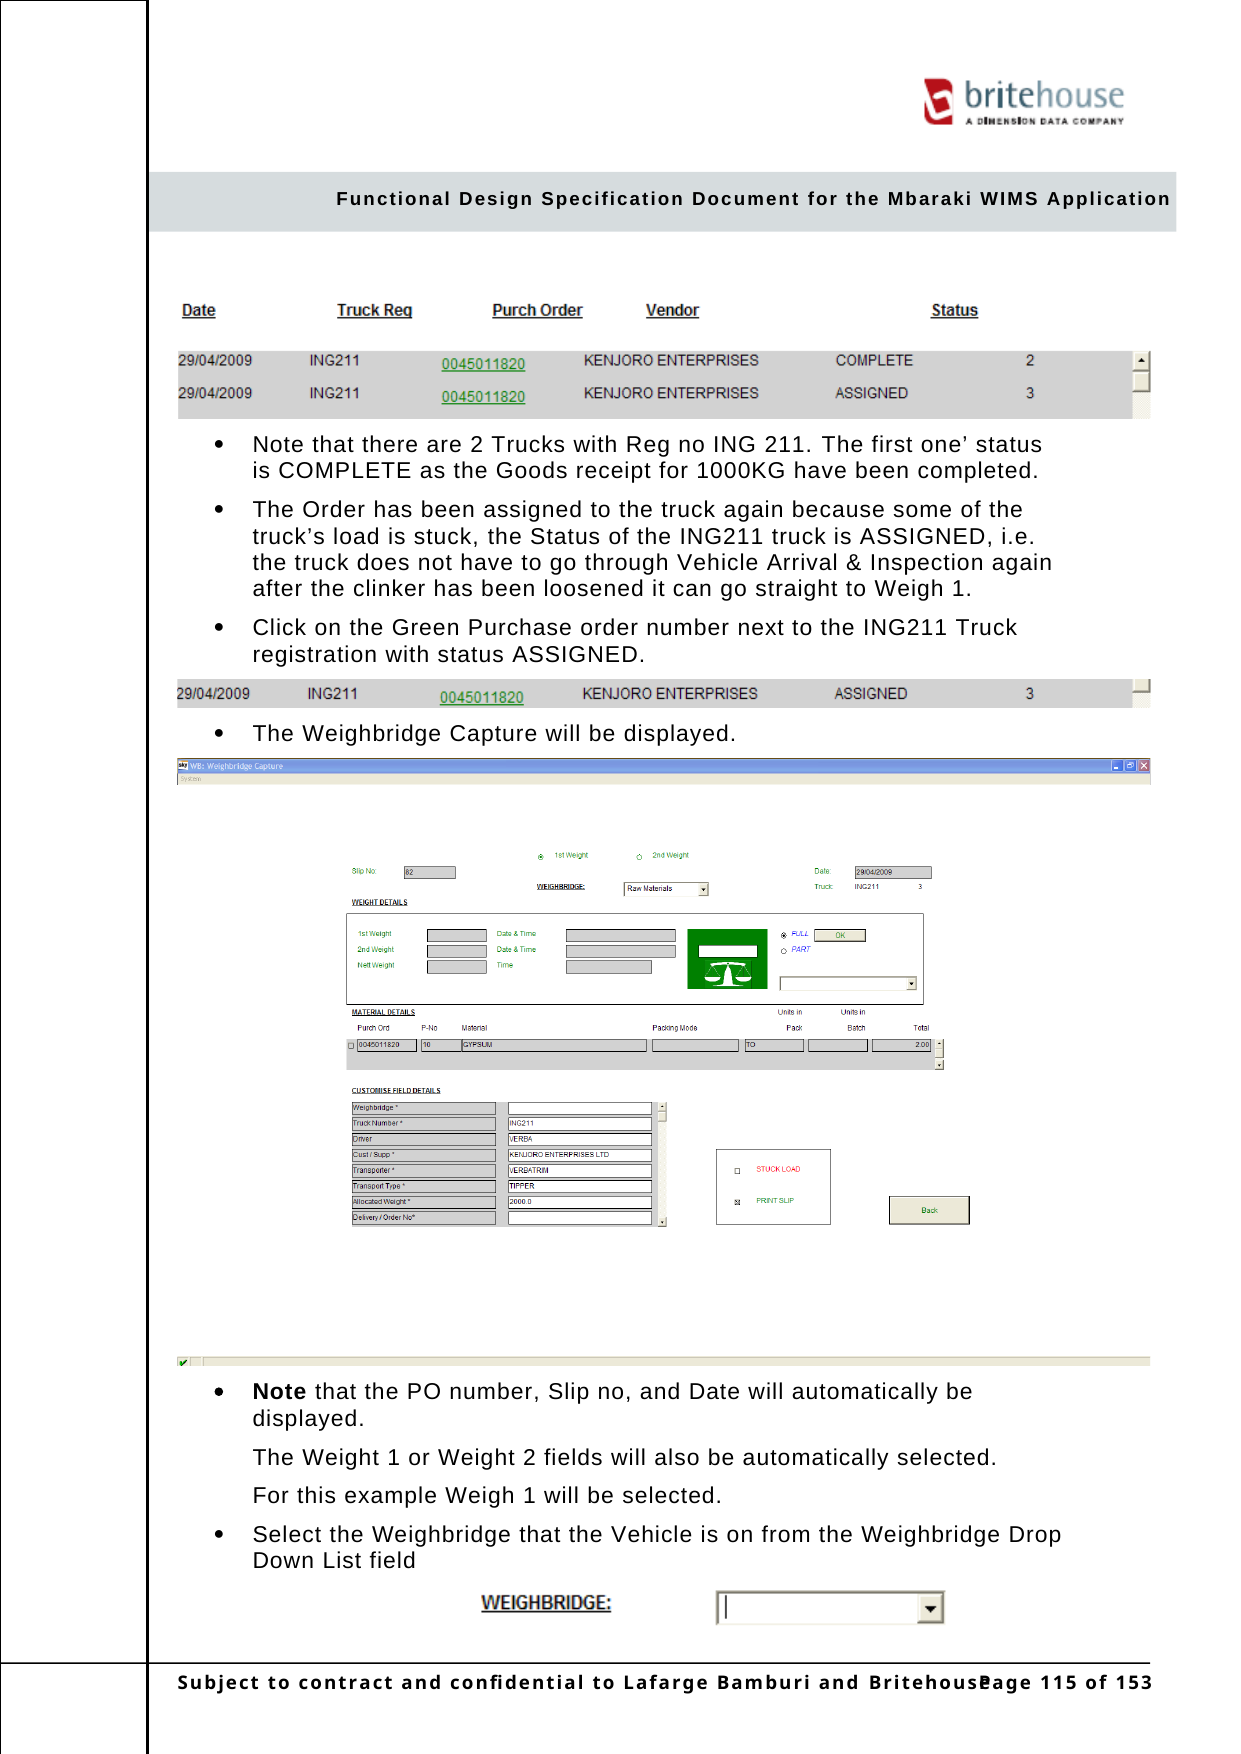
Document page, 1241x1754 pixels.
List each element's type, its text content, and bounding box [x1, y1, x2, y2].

text The Weight 1 or Weight 2 fields will also be automatically selected. [252, 1443, 1063, 1470]
list Note that the PO number, Slip no, and Date will automatically be displayed. [215, 1378, 1063, 1431]
picture [477, 1586, 952, 1630]
list Select the Weighbridge that the Vehicle is on from the Weighbridge Drop Down List field [215, 1521, 1063, 1574]
picture [177, 287, 1153, 333]
list The Weighbridge Capture will be displayed. [215, 720, 1063, 746]
picture [177, 679, 1153, 708]
picture [177, 345, 1153, 419]
list The Order has been assigned to the truck again because some of the truck’s load is stuck, the Status of the ING211 truck is ASSIGNED, i.e. the truck does not have to go through Vehicle Arrival & Inspection again after the clinker has been loosened it can go straight to Weigh 1. [215, 496, 1063, 602]
text For this example Weigh 1 will be selected. [252, 1482, 1063, 1509]
picture [908, 58, 1144, 140]
list Click on the Green Purchase order number next to the ING211 Truck registration with status ASSIGNED. [215, 614, 1063, 667]
list Note that there are 2 Trucks with Reg no ING 211. The first one’ status is COMPLETE as the Goods receipt for 1000KG have been completed. [215, 431, 1063, 484]
picture [177, 758, 1151, 1366]
